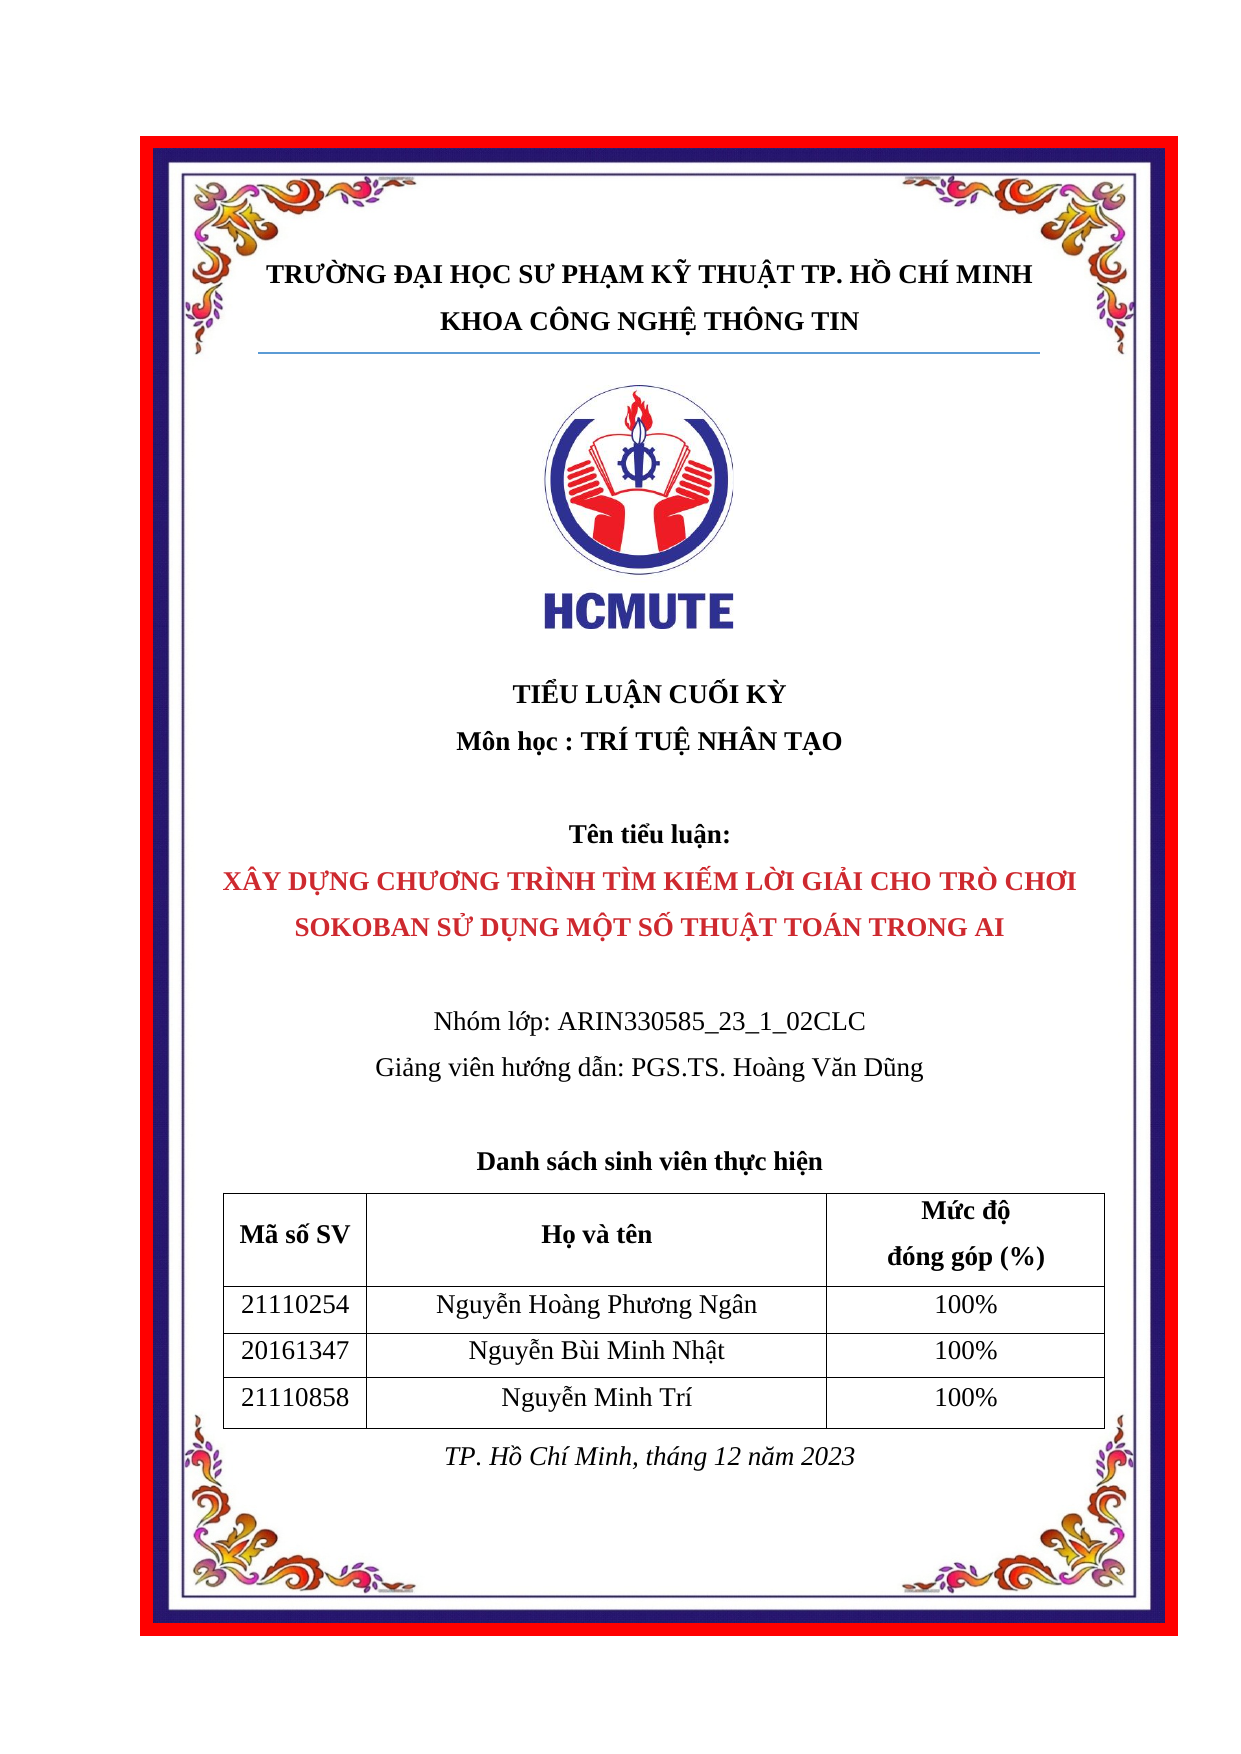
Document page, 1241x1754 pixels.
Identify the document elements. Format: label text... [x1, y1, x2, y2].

text Tên tiểu luận: [177, 818, 1122, 849]
table_cell 100% [827, 1378, 1104, 1427]
text TRƯỜNG ĐẠI HỌC SƯ PHẠM KỸ THUẬT TP. HỒ CHÍ MINH [177, 258, 1122, 289]
table_header Mức độ đóng góp (%) [827, 1194, 1104, 1286]
table_header Họ và tên [367, 1194, 826, 1286]
text XÂY DỰNG CHƯƠNG TRÌNH TÌM KIẾM LỜI GIẢI CHO TRÒ CHƠI SOKOBAN SỬ DỤNG MỘT SỐ THUẬT TOÁN TRONG AI [177, 865, 1122, 943]
table_cell 100% [827, 1334, 1104, 1377]
text TIỂU LUẬN CUỐI KỲ [177, 678, 1122, 709]
table_cell 100% [827, 1287, 1104, 1333]
table_cell 20161347 [224, 1334, 366, 1377]
table_cell Nguyễn Bùi Minh Nhật [367, 1334, 826, 1377]
table_cell 21110254 [224, 1287, 366, 1333]
text KHOA CÔNG NGHỆ THÔNG TIN [177, 305, 1122, 336]
picture [153, 148, 1165, 1623]
text Danh sách sinh viên thực hiện [177, 1145, 1122, 1176]
table_cell Nguyễn Minh Trí [367, 1378, 826, 1427]
text TP. Hồ Chí Minh, tháng 12 năm 2023 [177, 1238, 1122, 1471]
text Môn học : TRÍ TUỆ NHÂN TẠO [177, 725, 1122, 756]
table_cell Nguyễn Hoàng Phương Ngân [367, 1287, 826, 1333]
text Giảng viên hướng dẫn: PGS.TS. Hoàng Văn Dũng [177, 1051, 1122, 1083]
table_cell 21110858 [224, 1378, 366, 1427]
text Nhóm lớp: ARIN330585_23_1_02CLC [177, 1005, 1122, 1036]
table_header Mã số SV [224, 1194, 366, 1286]
